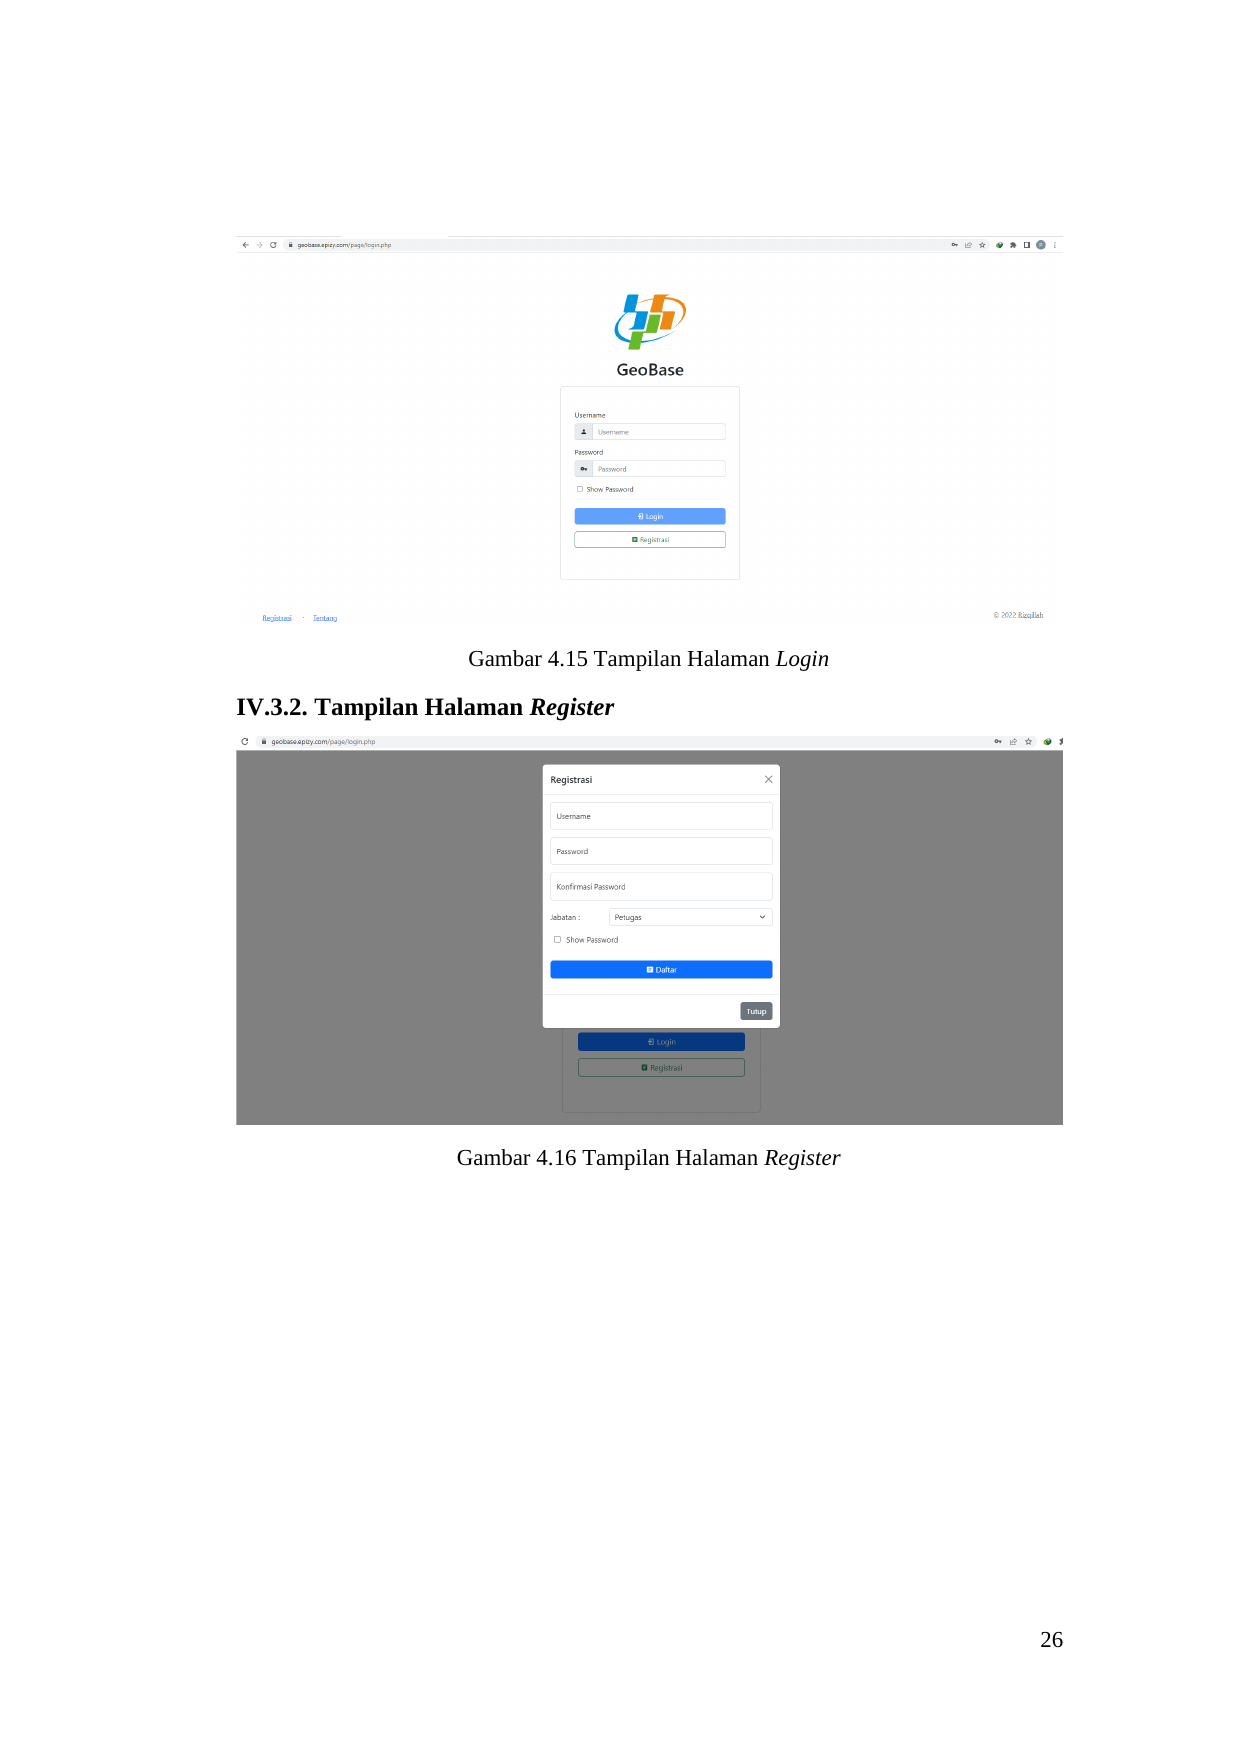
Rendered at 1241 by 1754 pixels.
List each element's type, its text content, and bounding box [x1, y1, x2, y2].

picture [236, 236, 1063, 627]
subtitle Tampilan Halaman Register [236, 692, 1063, 721]
picture [236, 736, 1063, 1125]
